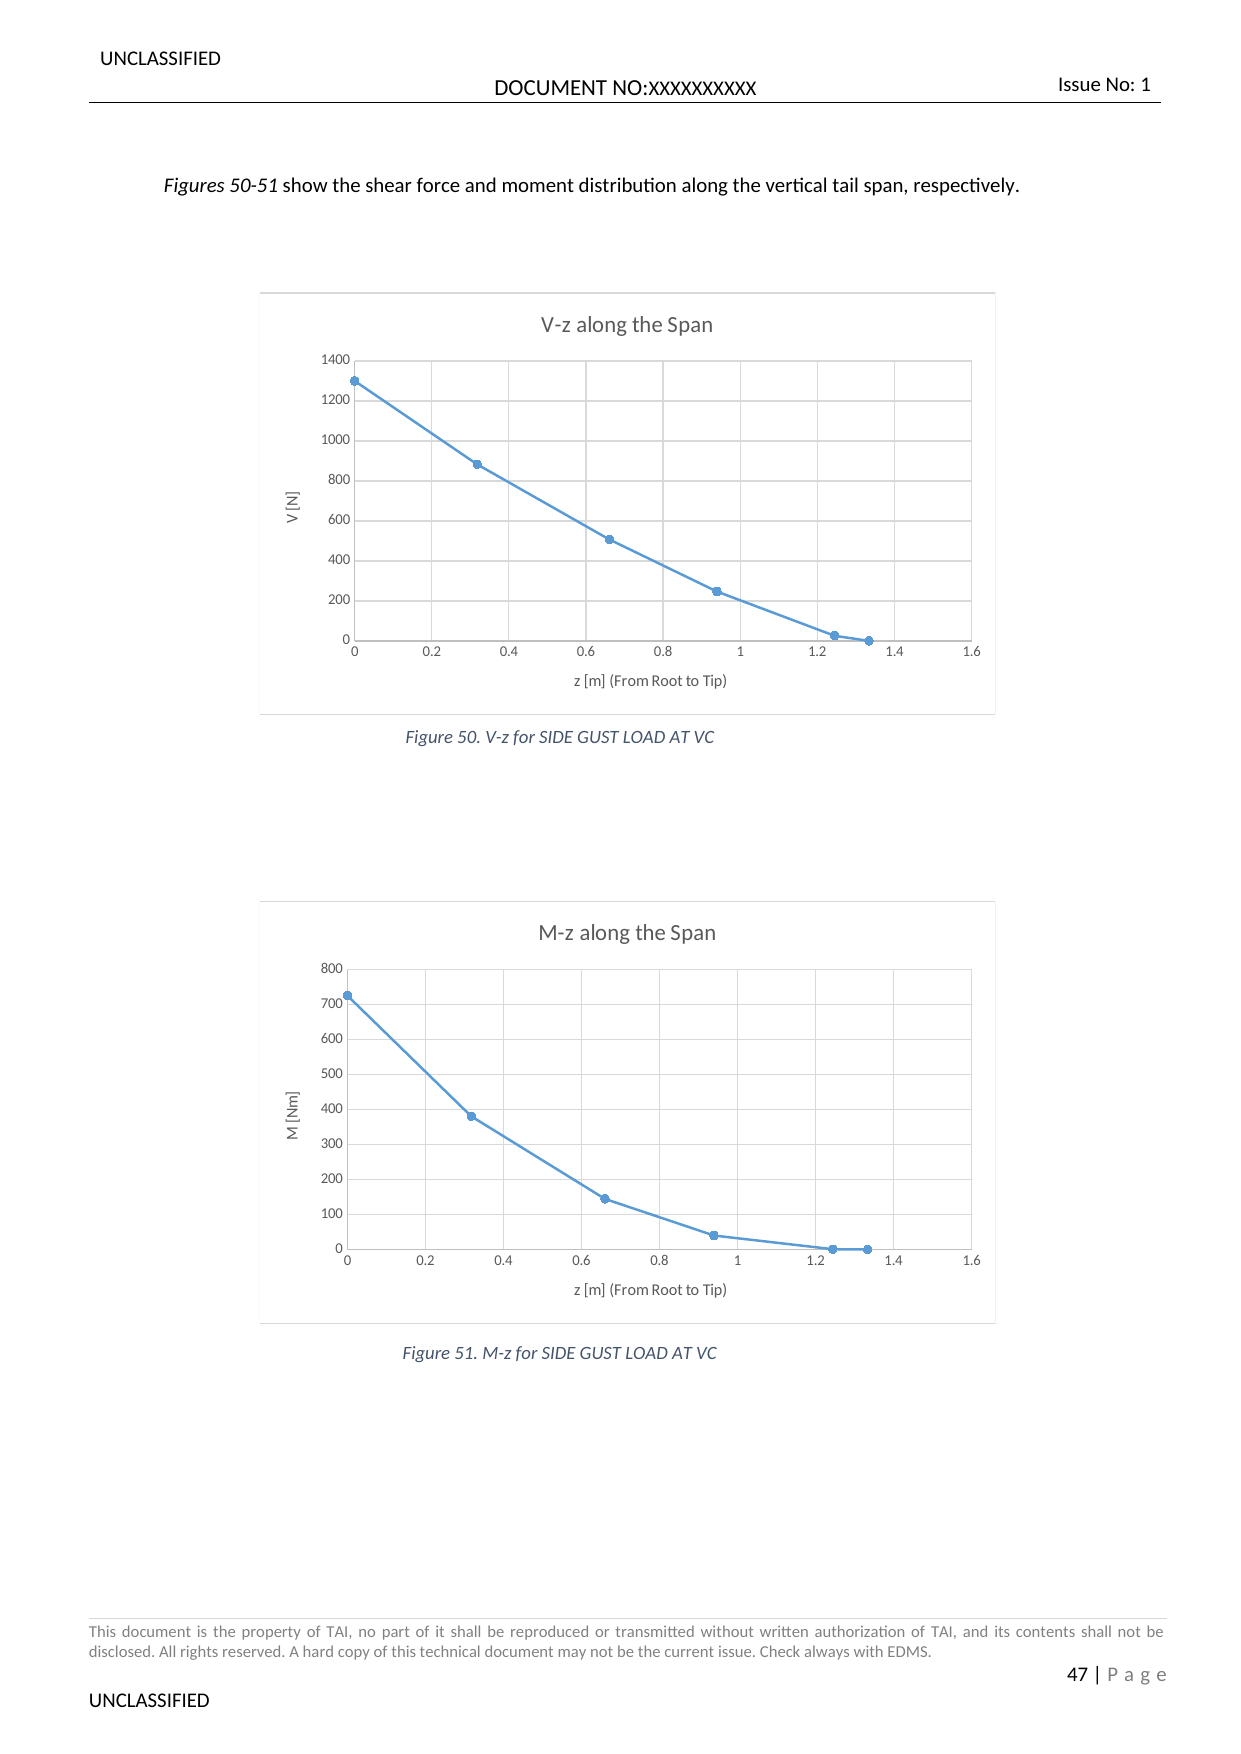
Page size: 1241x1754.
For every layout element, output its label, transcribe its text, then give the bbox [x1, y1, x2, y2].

text Figures 50-51 show the shear force and moment distribution along the vertical tail span, respectively. [89, 172, 1167, 198]
